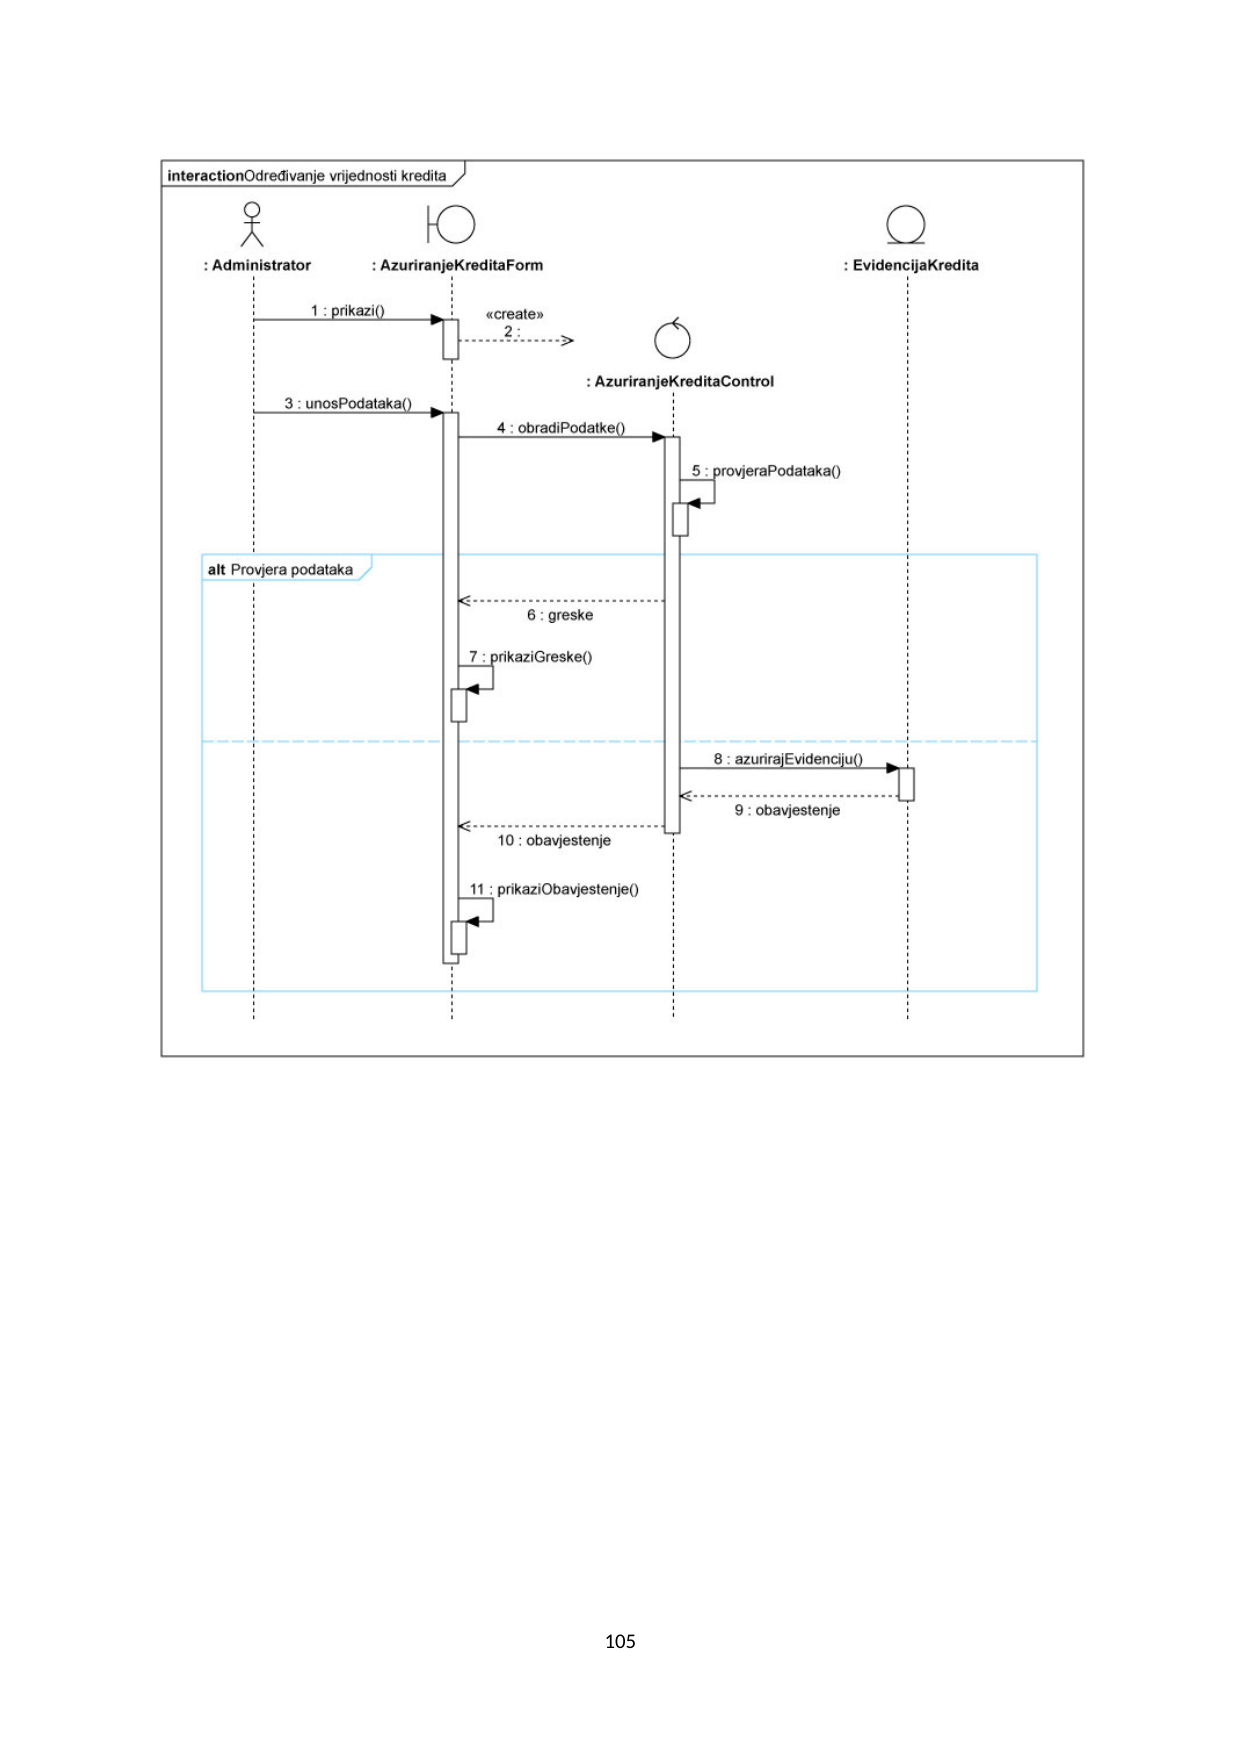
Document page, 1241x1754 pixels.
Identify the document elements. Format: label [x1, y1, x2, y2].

picture [150, 150, 1095, 1068]
